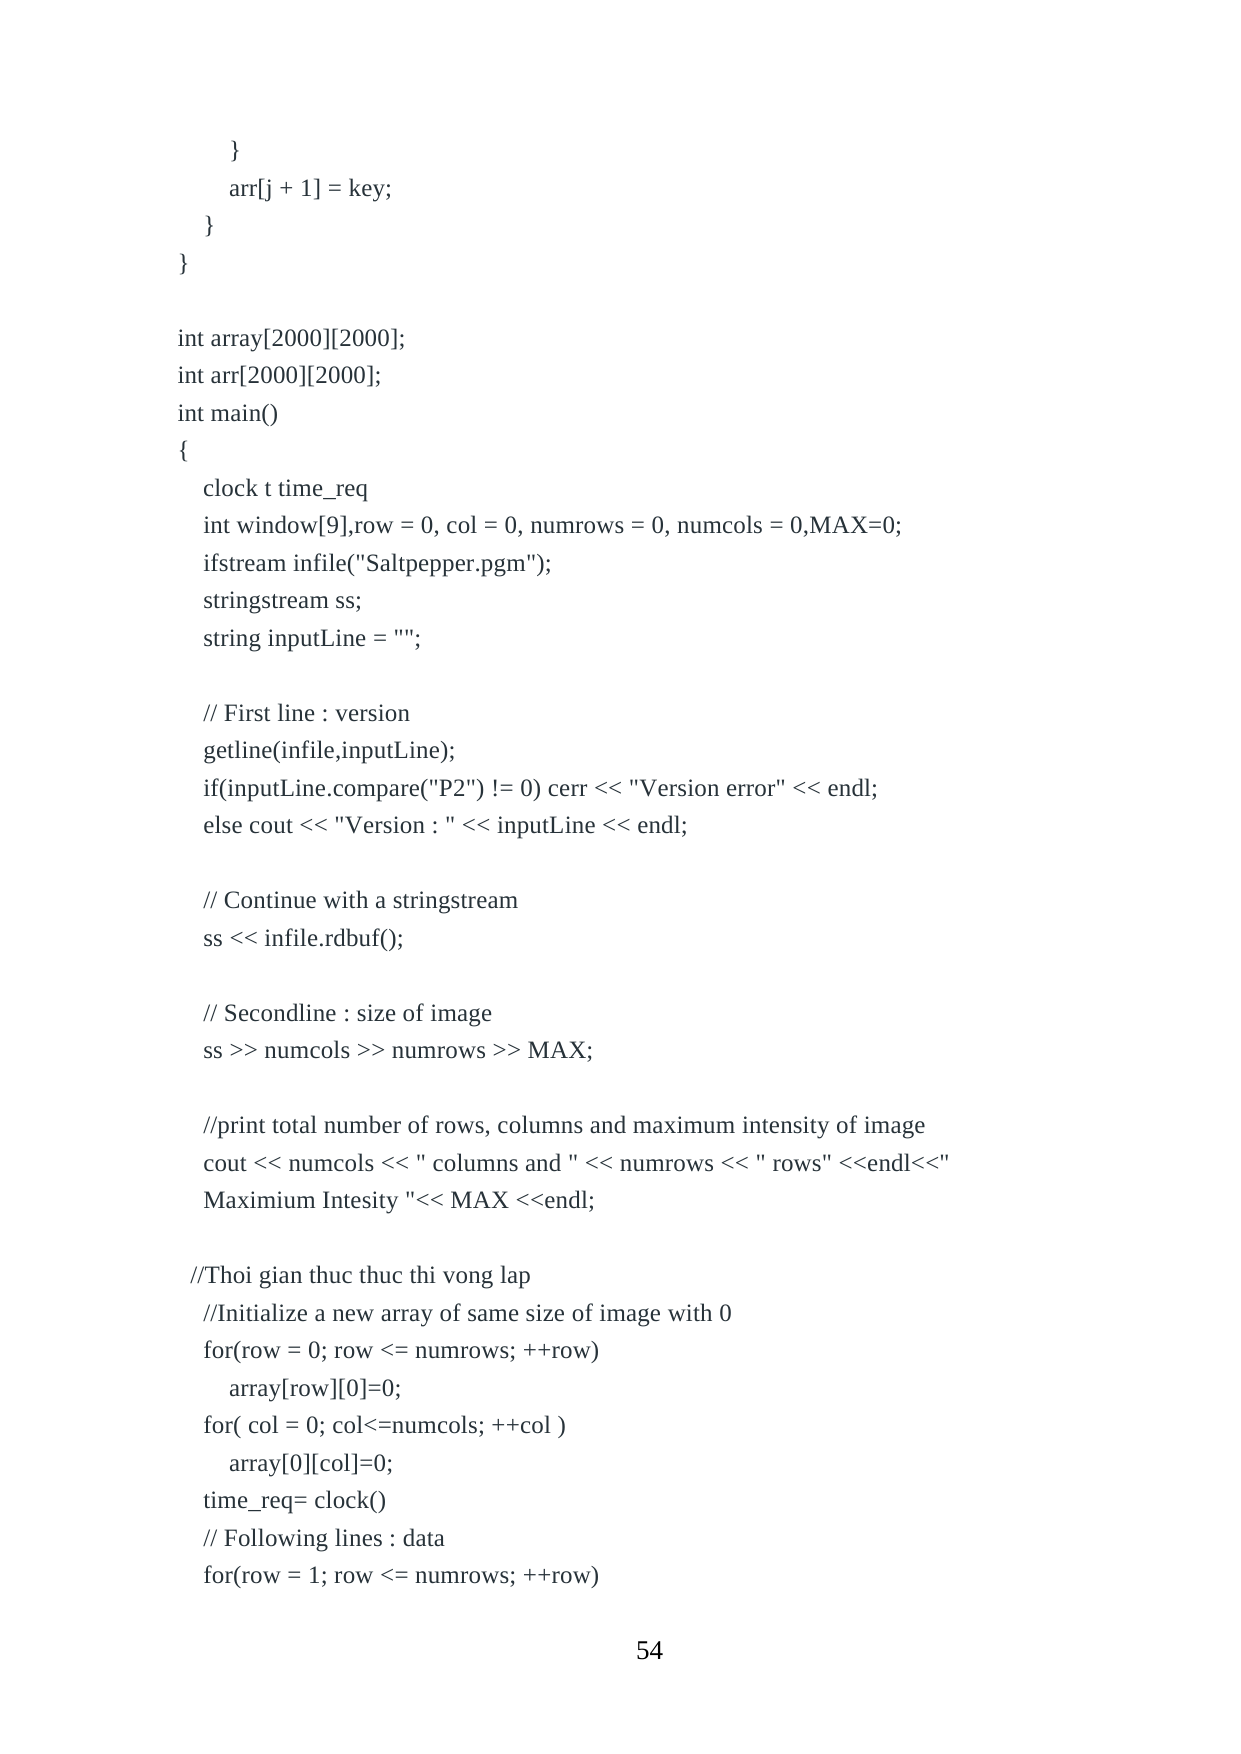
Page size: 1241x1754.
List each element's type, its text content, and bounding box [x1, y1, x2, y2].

text // Secondline : size of image [177, 994, 1121, 1031]
text ss >> numcols >> numrows >> MAX; [177, 1031, 1121, 1069]
text if(inputLine.compare("P2") != 0) cerr << "Version error" << endl; [177, 769, 1121, 806]
text //Initialize a new array of same size of image with 0 [177, 1294, 1121, 1331]
text int window[9],row = 0, col = 0, numrows = 0, numcols = 0,MAX=0; [177, 506, 1121, 544]
text Maximium Intesity "<< MAX <<endl; [177, 1181, 1121, 1219]
text int main() [177, 394, 1121, 431]
text clock t time_req [177, 469, 1121, 506]
text getline(infile,inputLine); [177, 731, 1121, 769]
text // Continue with a stringstream [177, 881, 1121, 919]
text //print total number of rows, columns and maximum intensity of image [177, 1106, 1121, 1144]
text string inputLine = ""; [177, 619, 1121, 656]
text } [177, 131, 1121, 169]
text // First line : version [177, 694, 1121, 731]
text } [177, 206, 1121, 244]
text int arr[2000][2000]; [177, 356, 1121, 394]
text for(row = 0; row <= numrows; ++row) [177, 1331, 1121, 1369]
text { [177, 431, 1121, 469]
text //Thoi gian thuc thuc thi vong lap [177, 1256, 1121, 1294]
text } [177, 244, 1121, 281]
text array[row][0]=0; [177, 1369, 1121, 1406]
text for( col = 0; col<=numcols; ++col ) [177, 1406, 1121, 1444]
text arr[j + 1] = key; [177, 169, 1121, 206]
text stringstream ss; [177, 581, 1121, 619]
text for(row = 1; row <= numrows; ++row) [177, 1556, 1121, 1594]
text else cout << "Version : " << inputLine << endl; [177, 806, 1121, 844]
text ifstream infile("Saltpepper.pgm"); [177, 544, 1121, 581]
text // Following lines : data [177, 1519, 1121, 1556]
text array[0][col]=0; [177, 1444, 1121, 1481]
text cout << numcols << " columns and " << numrows << " rows" <<endl<<" [177, 1144, 1121, 1181]
text ss << infile.rdbuf(); [177, 919, 1121, 956]
text int array[2000][2000]; [177, 319, 1121, 356]
text time_req= clock() [177, 1481, 1121, 1519]
